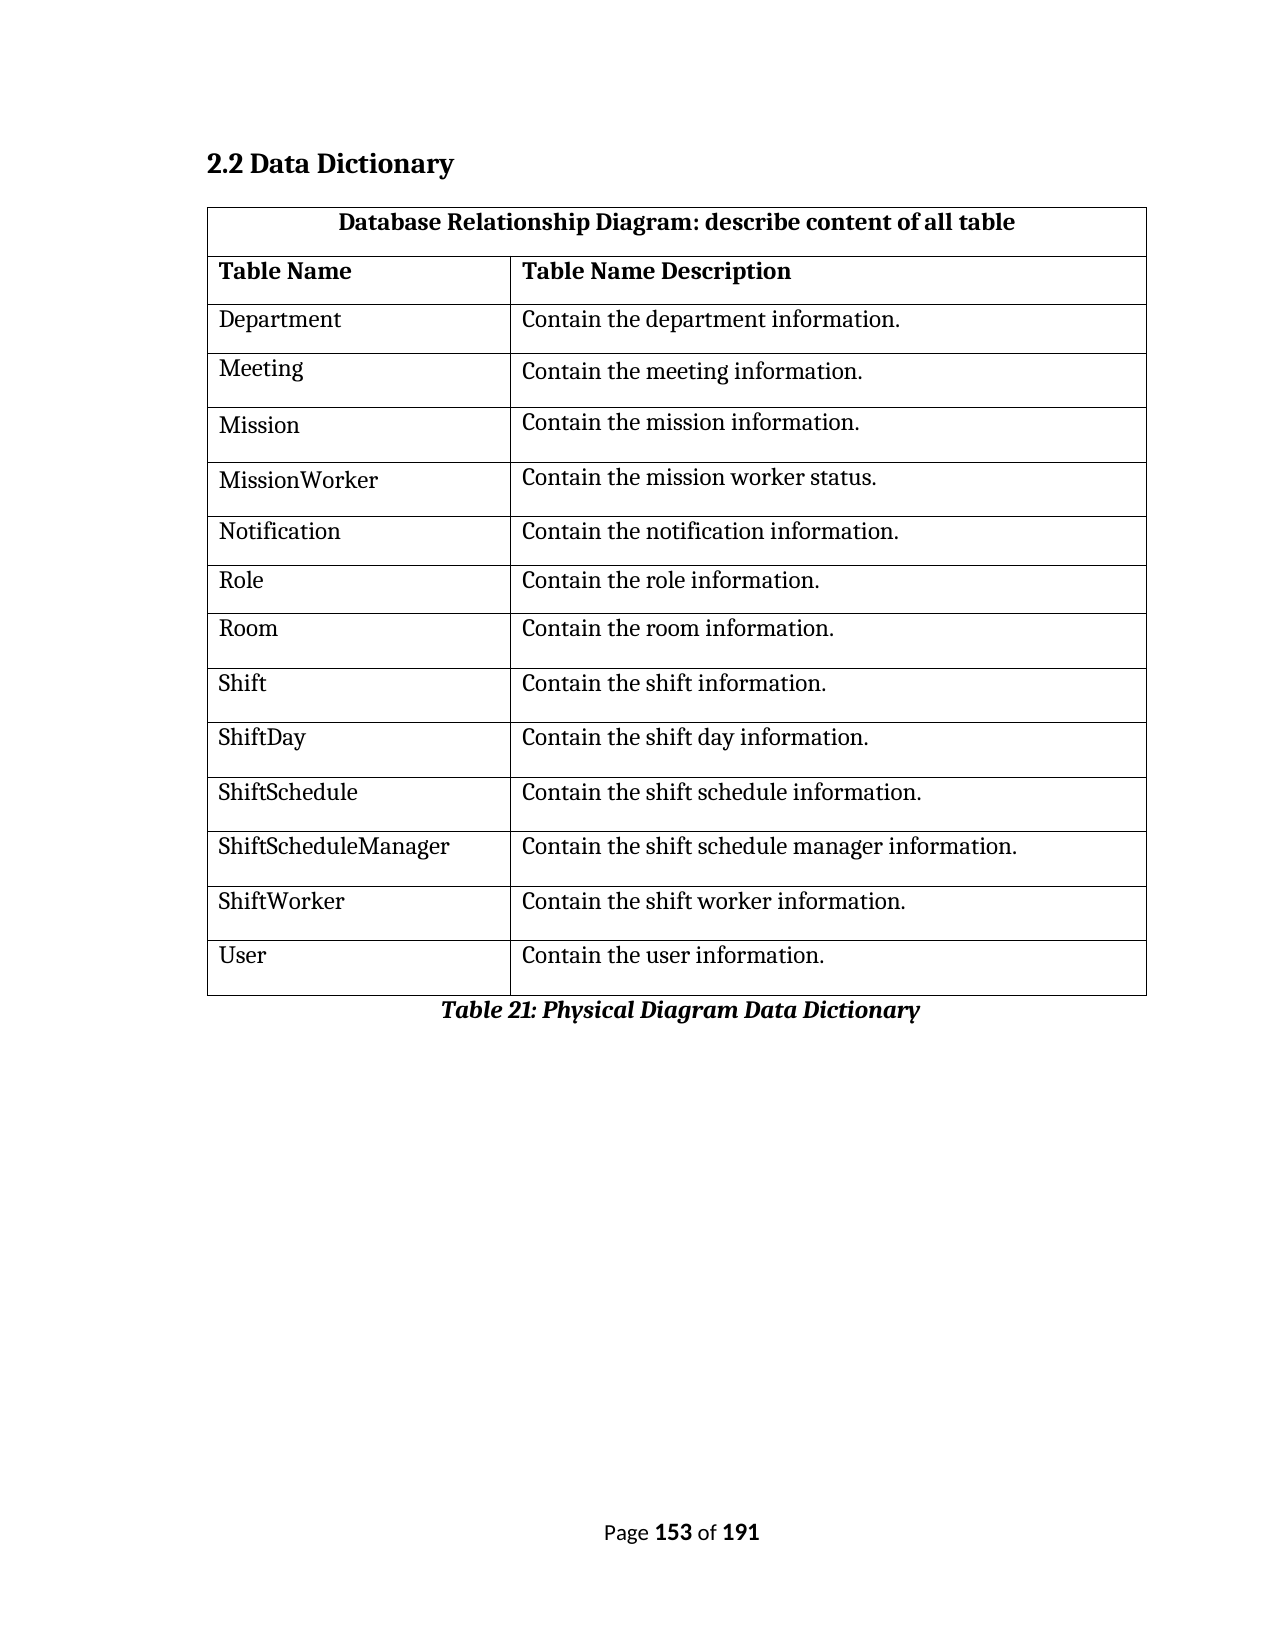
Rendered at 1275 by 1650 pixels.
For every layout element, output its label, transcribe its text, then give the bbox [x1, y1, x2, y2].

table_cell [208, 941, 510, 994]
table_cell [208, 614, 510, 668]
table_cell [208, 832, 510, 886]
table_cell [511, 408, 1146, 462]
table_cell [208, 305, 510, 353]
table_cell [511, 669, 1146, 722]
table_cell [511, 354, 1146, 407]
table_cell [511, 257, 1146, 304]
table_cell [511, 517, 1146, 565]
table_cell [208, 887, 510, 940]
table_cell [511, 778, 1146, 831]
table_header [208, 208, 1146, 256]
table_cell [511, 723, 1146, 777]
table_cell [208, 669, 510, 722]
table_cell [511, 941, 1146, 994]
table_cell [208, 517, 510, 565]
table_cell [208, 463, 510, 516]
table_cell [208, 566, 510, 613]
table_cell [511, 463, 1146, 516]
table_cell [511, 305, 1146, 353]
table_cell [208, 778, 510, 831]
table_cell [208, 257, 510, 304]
text 2.2 Data Dictionary [207, 148, 1157, 181]
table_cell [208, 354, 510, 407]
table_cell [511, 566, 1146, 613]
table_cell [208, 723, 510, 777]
text Table 21: Physical Diagram Data Dictionary [207, 996, 1157, 1024]
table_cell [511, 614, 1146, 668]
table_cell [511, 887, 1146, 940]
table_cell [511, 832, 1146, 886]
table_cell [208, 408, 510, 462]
